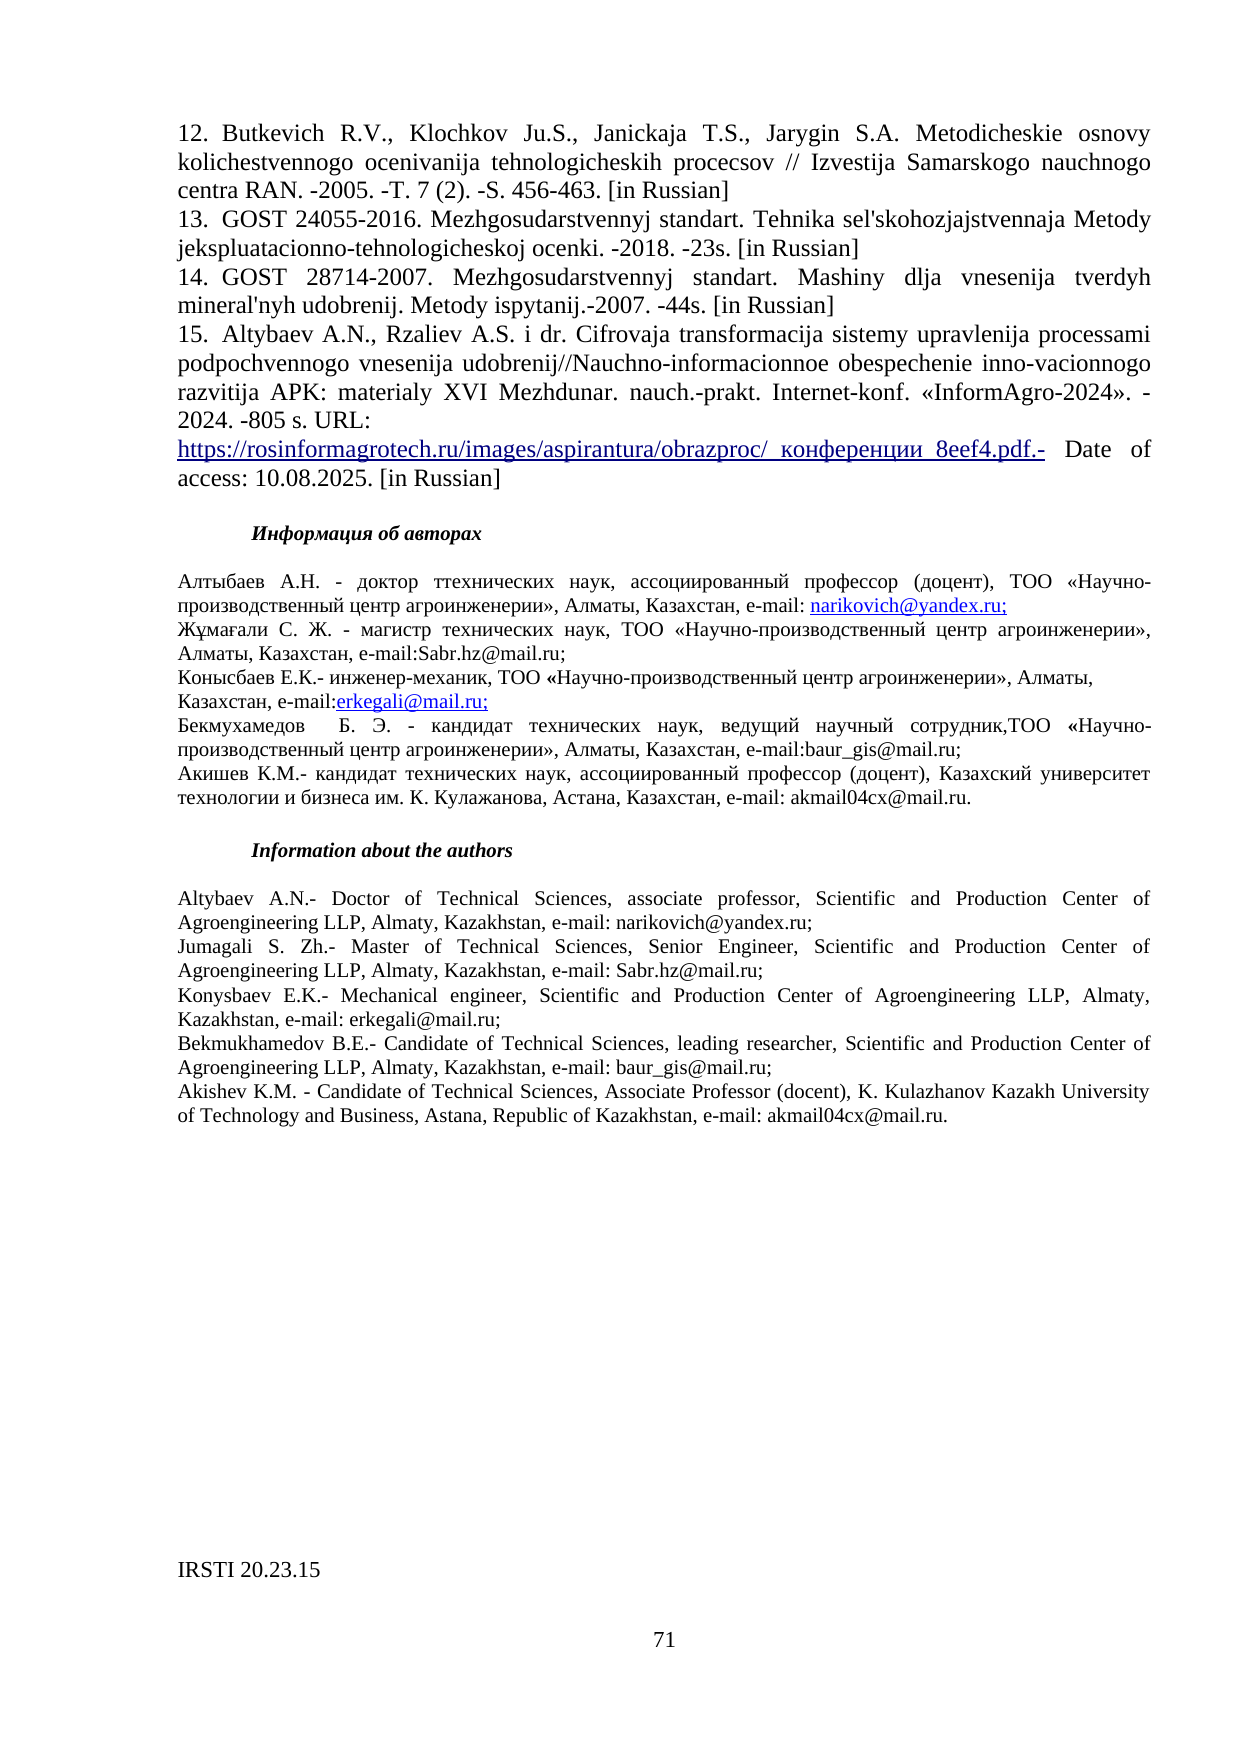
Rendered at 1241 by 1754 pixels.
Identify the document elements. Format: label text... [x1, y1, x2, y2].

text Akishev K.M. - Candidate of Technical Sciences, Associate Professor (docent), K. Kulazhanov Kazakh University of Technology and Business, Astana, Republic of Kazakhstan, e-mail: akmail04cx@mail.ru. [177, 1079, 1152, 1127]
text 15. Altybaev A.N., Rzaliev A.S. i dr. Cifrovaja transformacija sistemy upravlenija processami podpochvennogo vnesenija udobrenij//Nauchno-informacionnoe obespechenie inno-vacionnogo razvitija APK: materialy XVI Mezhdunar. nauch.-prakt. Internet-konf. «InformAgro-2024». -2024. -805 s. URL: [177, 319, 1152, 434]
text Акишев К.М.- кандидат технических наук, ассоциированный профессор (доцент), Казахский университет технологии и бизнеса им. К. Кулажанова, Астана, Казахстан, e-mail: akmail04cx@mail.ru. [177, 761, 1152, 809]
text 12. Butkevich R.V., Klochkov Ju.S., Janickaja T.S., Jarygin S.A. Metodicheskie osnovy kolichestvennogo ocenivanija tehnologicheskih procecsov // Izvestija Samarskogo nauchnogo centra RAN. -2005. -T. 7 (2). -S. 456-463. [in Russian] [177, 118, 1152, 204]
text Information about the authors [177, 838, 1152, 862]
text Жұмағали С. Ж. - магистр технических наук, ТОО «Научно-производственный центр агроинженерии», Алматы, Казахстан, e-mail:Sabr.hz@mail.ru; [177, 617, 1152, 665]
text Bekmukhamedov B.E.- Candidate of Technical Sciences, leading researcher, Scientific and Production Center of Agroengineering LLP, Almaty, Kazakhstan, e-mail: baur_gis@mail.ru; [177, 1031, 1152, 1079]
text Алтыбаев А.Н. - доктор ттехнических наук, ассоциированный профессор (доцент), ТОО «Научно-производственный центр агроинженерии», Алматы, Казахстан, e-mail: narikovich@yandex.ru; [177, 569, 1152, 617]
text 13. GOST 24055-2016. Mezhgosudarstvennyj standart. Tehnika sel'skohozjajstvennaja Metody jekspluatacionno-tehnologicheskoj ocenki. -2018. -23s. [in Russian] [177, 204, 1152, 262]
text https://rosinformagrotech.ru/images/aspirantura/obrazproc/_конференции_8eef4.pdf.- Date of access: 10.08.2025. [in Russian] [177, 434, 1152, 492]
text Бекмухамедов Б. Э. - кандидат технических наук, ведущий научный сотрудник,ТОО «Научно-производственный центр агроинженерии», Алматы, Казахстан, e-mail:baur_gis@mail.ru; [177, 713, 1152, 761]
text Konysbaev E.K.- Mechanical engineer, Scientific and Production Center of Agroengineering LLP, Almaty, Kazakhstan, e-mail: erkegali@mail.ru; [177, 982, 1152, 1031]
text Altybaev A.N.- Doctor of Technical Sciences, associate professor, Scientific and Production Center of Agroengineering LLP, Almaty, Kazakhstan, e-mail: narikovich@yandex.ru; [177, 886, 1152, 934]
text Казахстан, e-mail:erkegali@mail.ru; [177, 689, 1152, 713]
text Конысбаев Е.К.- инженер-механик, ТОО «Научно-производственный центр агроинженерии», Алматы, [177, 665, 1152, 689]
text Jumagali S. Zh.- Master of Technical Sciences, Senior Engineer, Scientific and Production Center of Agroengineering LLP, Almaty, Kazakhstan, e-mail: Sabr.hz@mail.ru; [177, 934, 1152, 982]
text Информация об авторах [177, 521, 1152, 545]
text 14. GOST 28714-2007. Mezhgosudarstvennyj standart. Mashiny dlja vnesenija tverdyh mineral'nyh udobrenij. Metody ispytanij.-2007. -44s. [in Russian] [177, 262, 1152, 319]
text IRSTI 20.23.15 [177, 1556, 1152, 1583]
